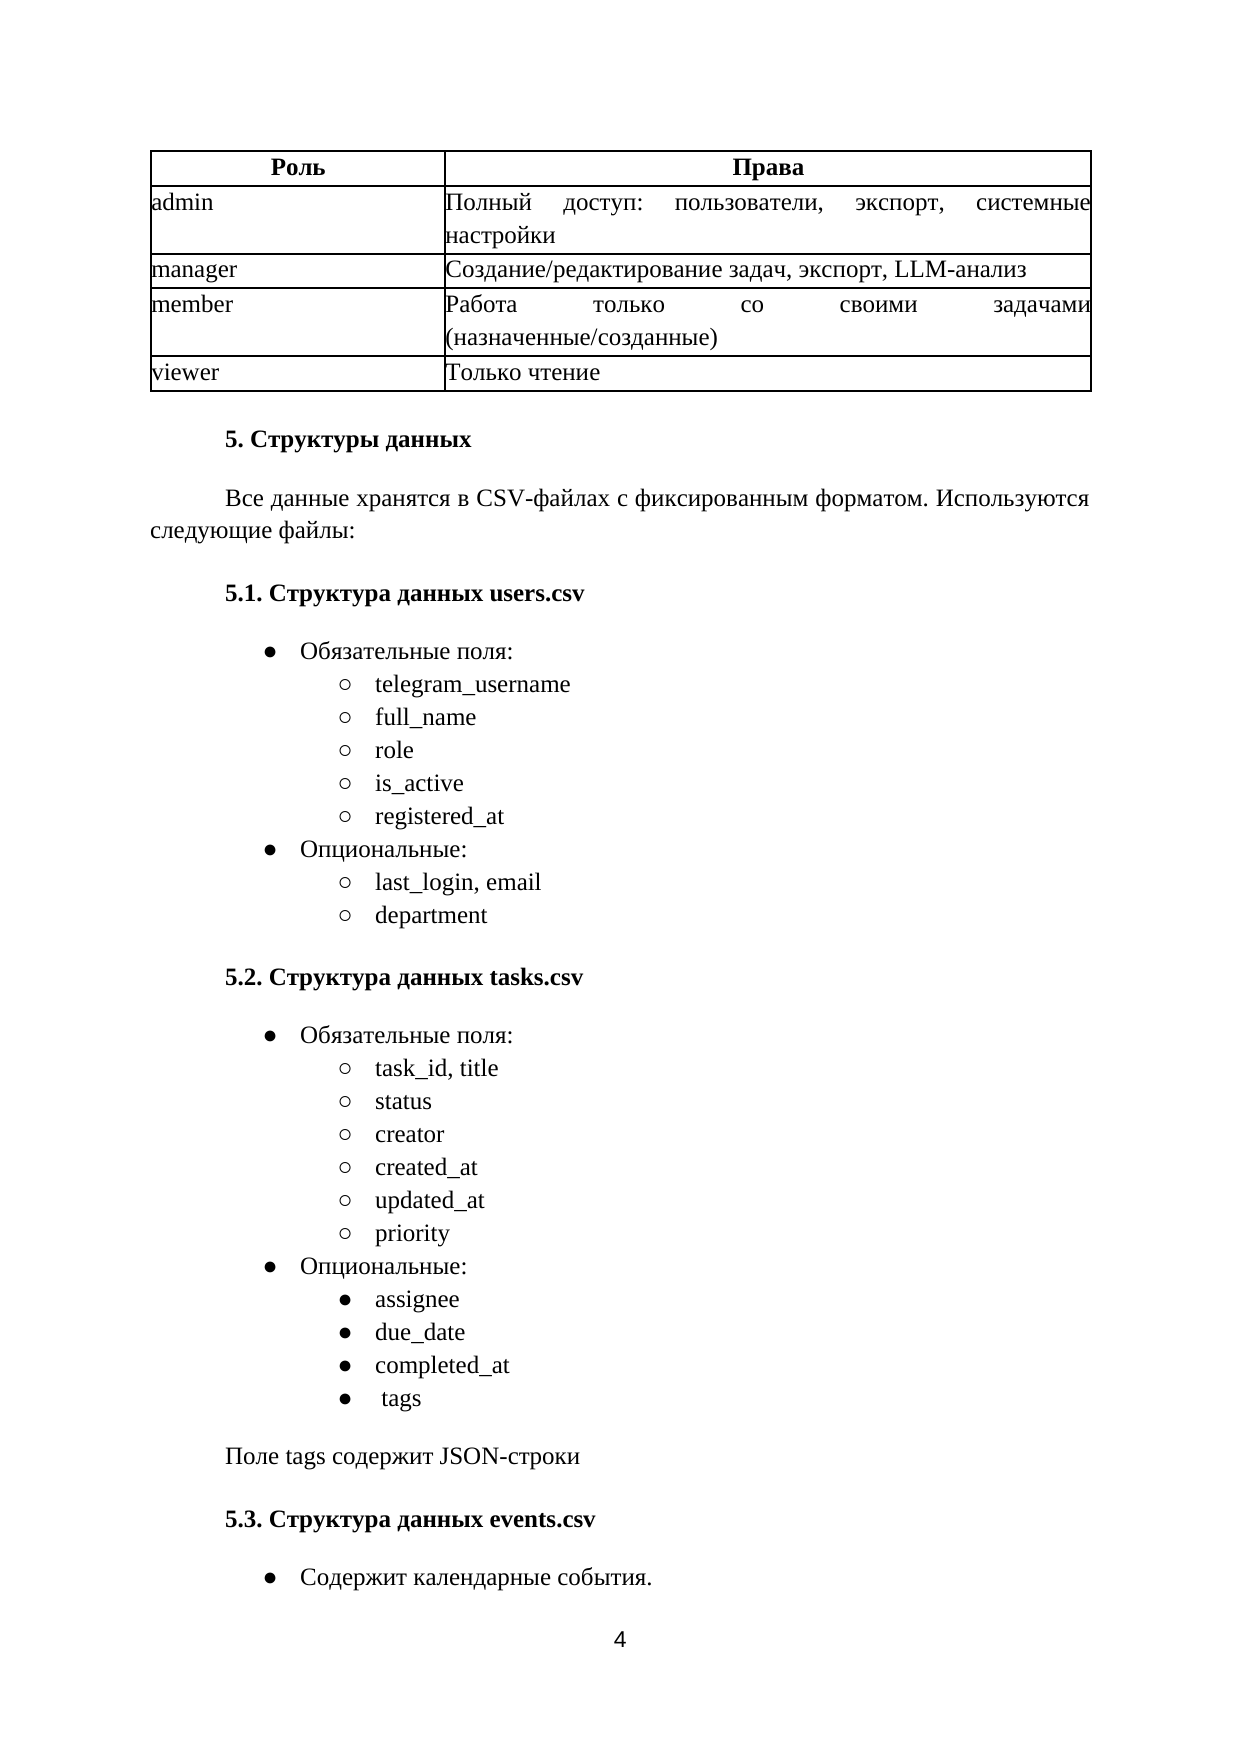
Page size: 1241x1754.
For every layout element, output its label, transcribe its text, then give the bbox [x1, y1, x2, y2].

list priority [337, 1218, 1090, 1247]
list Опциональные: [262, 1251, 1090, 1280]
list creator [337, 1119, 1090, 1148]
table_cell viewer [152, 357, 444, 389]
list created_at [337, 1152, 1090, 1181]
table_cell Полный доступ: пользователи, экспорт, системные настройки [446, 187, 1090, 252]
list registered_at [337, 801, 1090, 830]
list last_login, email [337, 867, 1090, 896]
table_cell Работа только со своими задачами (назначенные/созданные) [446, 289, 1090, 355]
list completed_at [337, 1350, 1090, 1379]
text 5.3. Структура данных events.csv [150, 1504, 1090, 1532]
list Обязательные поля: [262, 636, 1090, 664]
list department [337, 900, 1090, 929]
list Обязательные поля: [262, 1020, 1090, 1049]
list full_name [337, 702, 1090, 731]
text Поле tags содержит JSON-строки [150, 1441, 1090, 1470]
table_cell member [152, 289, 444, 355]
table_header Роль [152, 152, 444, 185]
list Опциональные: [262, 834, 1090, 863]
text 5.1. Структура данных users.csv [150, 578, 1090, 607]
text 5.2. Структура данных tasks.csv [150, 962, 1090, 991]
list telegram_username [337, 669, 1090, 698]
text 5. Структуры данных [150, 424, 1090, 453]
list is_active [337, 768, 1090, 797]
list assignee [337, 1284, 1090, 1313]
text Все данные хранятся в CSV-файлах с фиксированным форматом. Используются следующие файлы: [150, 483, 1090, 544]
table_header Права [446, 152, 1090, 185]
table_cell manager [152, 255, 444, 287]
list Содержит календарные события. [262, 1562, 1090, 1590]
list due_date [337, 1317, 1090, 1346]
list tags [337, 1383, 1090, 1412]
list status [337, 1086, 1090, 1115]
table_cell Создание/редактирование задач, экспорт, LLM-анализ [446, 255, 1090, 287]
list updated_at [337, 1185, 1090, 1214]
table_cell Только чтение [446, 357, 1090, 389]
table_cell admin [152, 187, 444, 252]
list task_id, title [337, 1053, 1090, 1082]
list role [337, 735, 1090, 764]
